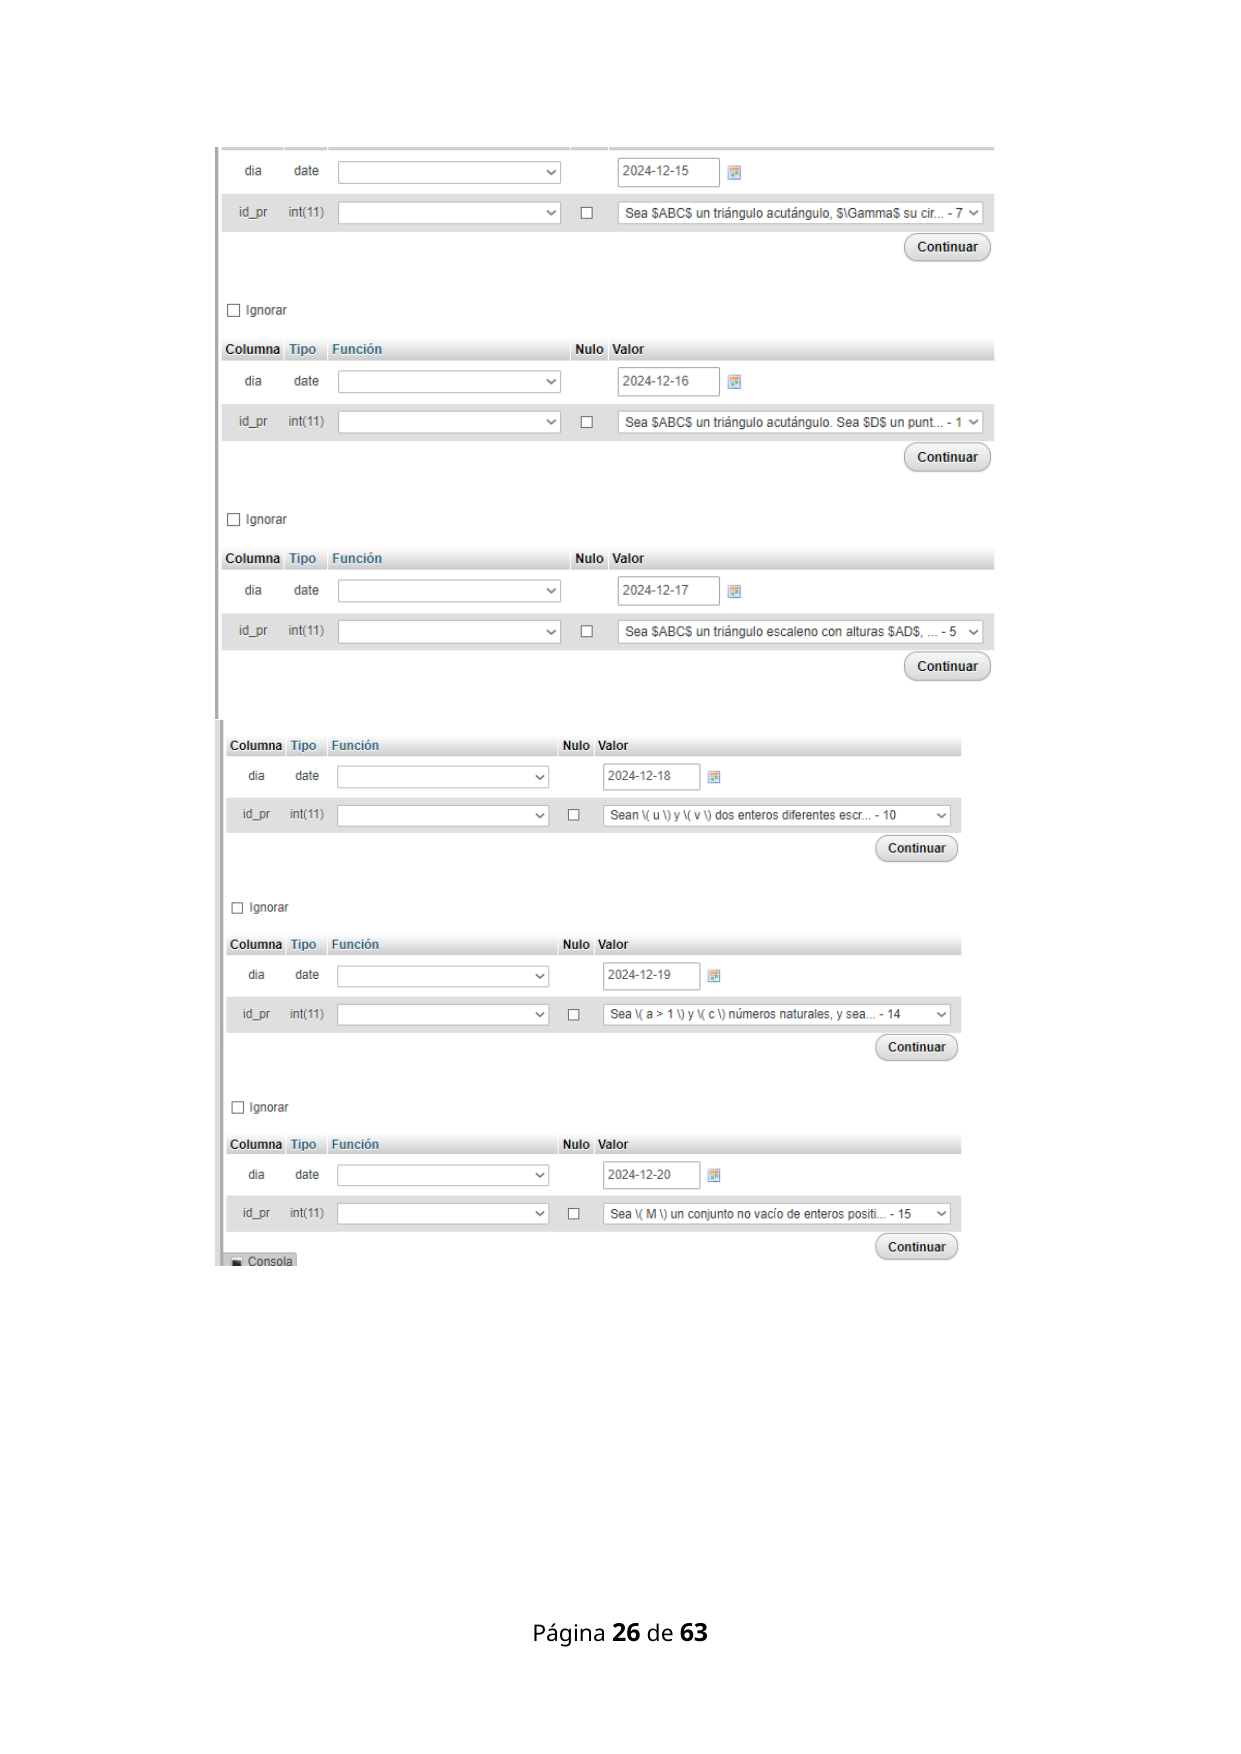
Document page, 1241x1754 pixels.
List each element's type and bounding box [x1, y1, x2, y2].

picture [214, 147, 1101, 719]
picture [214, 720, 1101, 1266]
